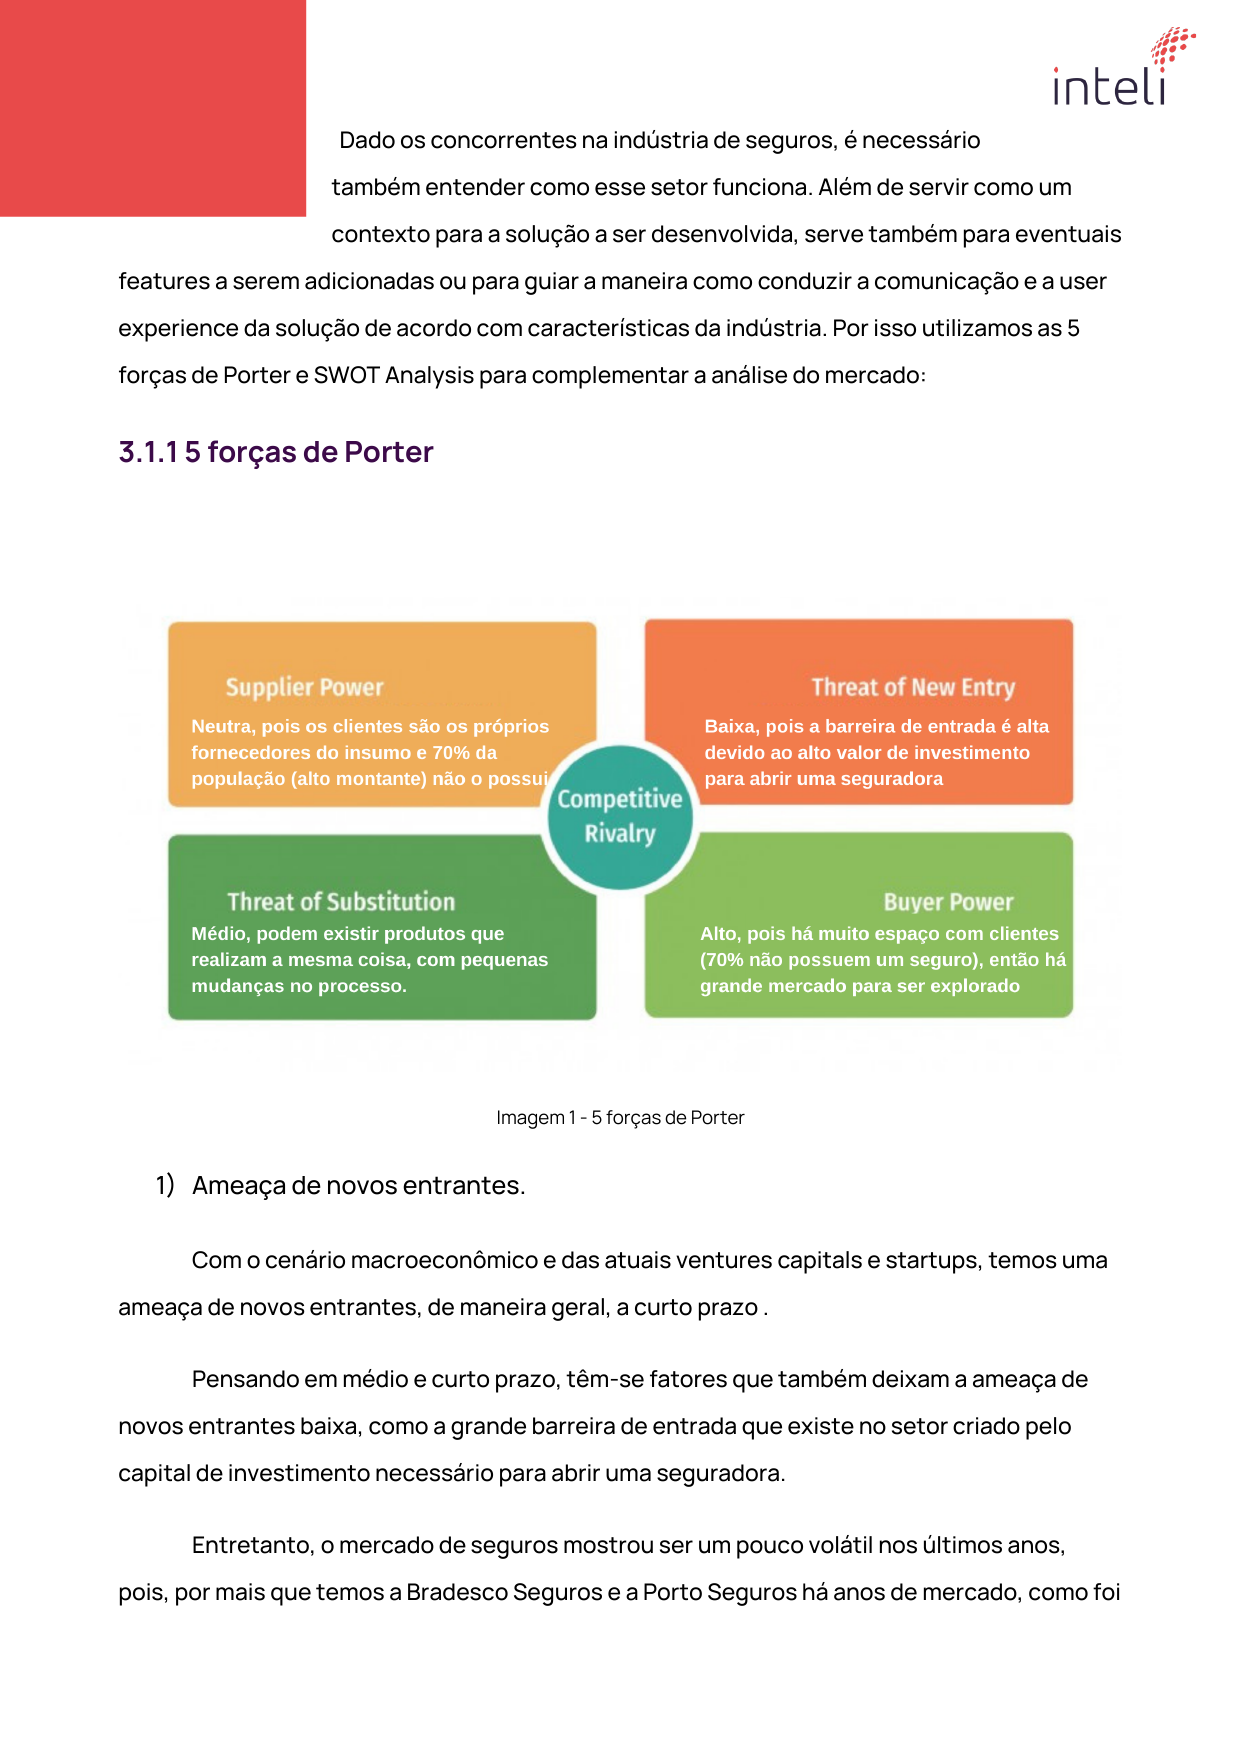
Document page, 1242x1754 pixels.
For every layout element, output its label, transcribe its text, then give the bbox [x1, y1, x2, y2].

text Dado os concorrentes na indústria de seguros, é necessário também entender como esse setor funciona. Além de servir como um contexto para a solução a ser desenvolvida, serve também para eventuais features a serem adicionadas ou para guiar a maneira como conduzir a comunicação e a user experience da solução de acordo com características da indústria. Por isso utilizamos as 5 forças de Porter e SWOT Analysis para complementar a análise do mercado: [118, 124, 1123, 390]
text Com o cenário macroeconômico e das atuais ventures capitals e startups, temos uma ameaça de novos entrantes, de maneira geral, a curto prazo . [118, 1244, 1123, 1322]
picture [0, 0, 307, 217]
text Imagem 1 - 5 forças de Porter [118, 1104, 1123, 1130]
subtitle 3.1.1 5 forças de Porter [118, 431, 1123, 471]
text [118, 1529, 1123, 1607]
text Pensando em médio e curto prazo, têm-se fatores que também deixam a ameaça de novos entrantes baixa, como a grande barreira de entrada que existe no setor criado pelo capital de investimento necessário para abrir uma seguradora. [118, 1363, 1123, 1488]
picture [1054, 27, 1197, 105]
list Ameaça de novos entrantes. [156, 1168, 1123, 1202]
picture [118, 507, 1123, 1072]
